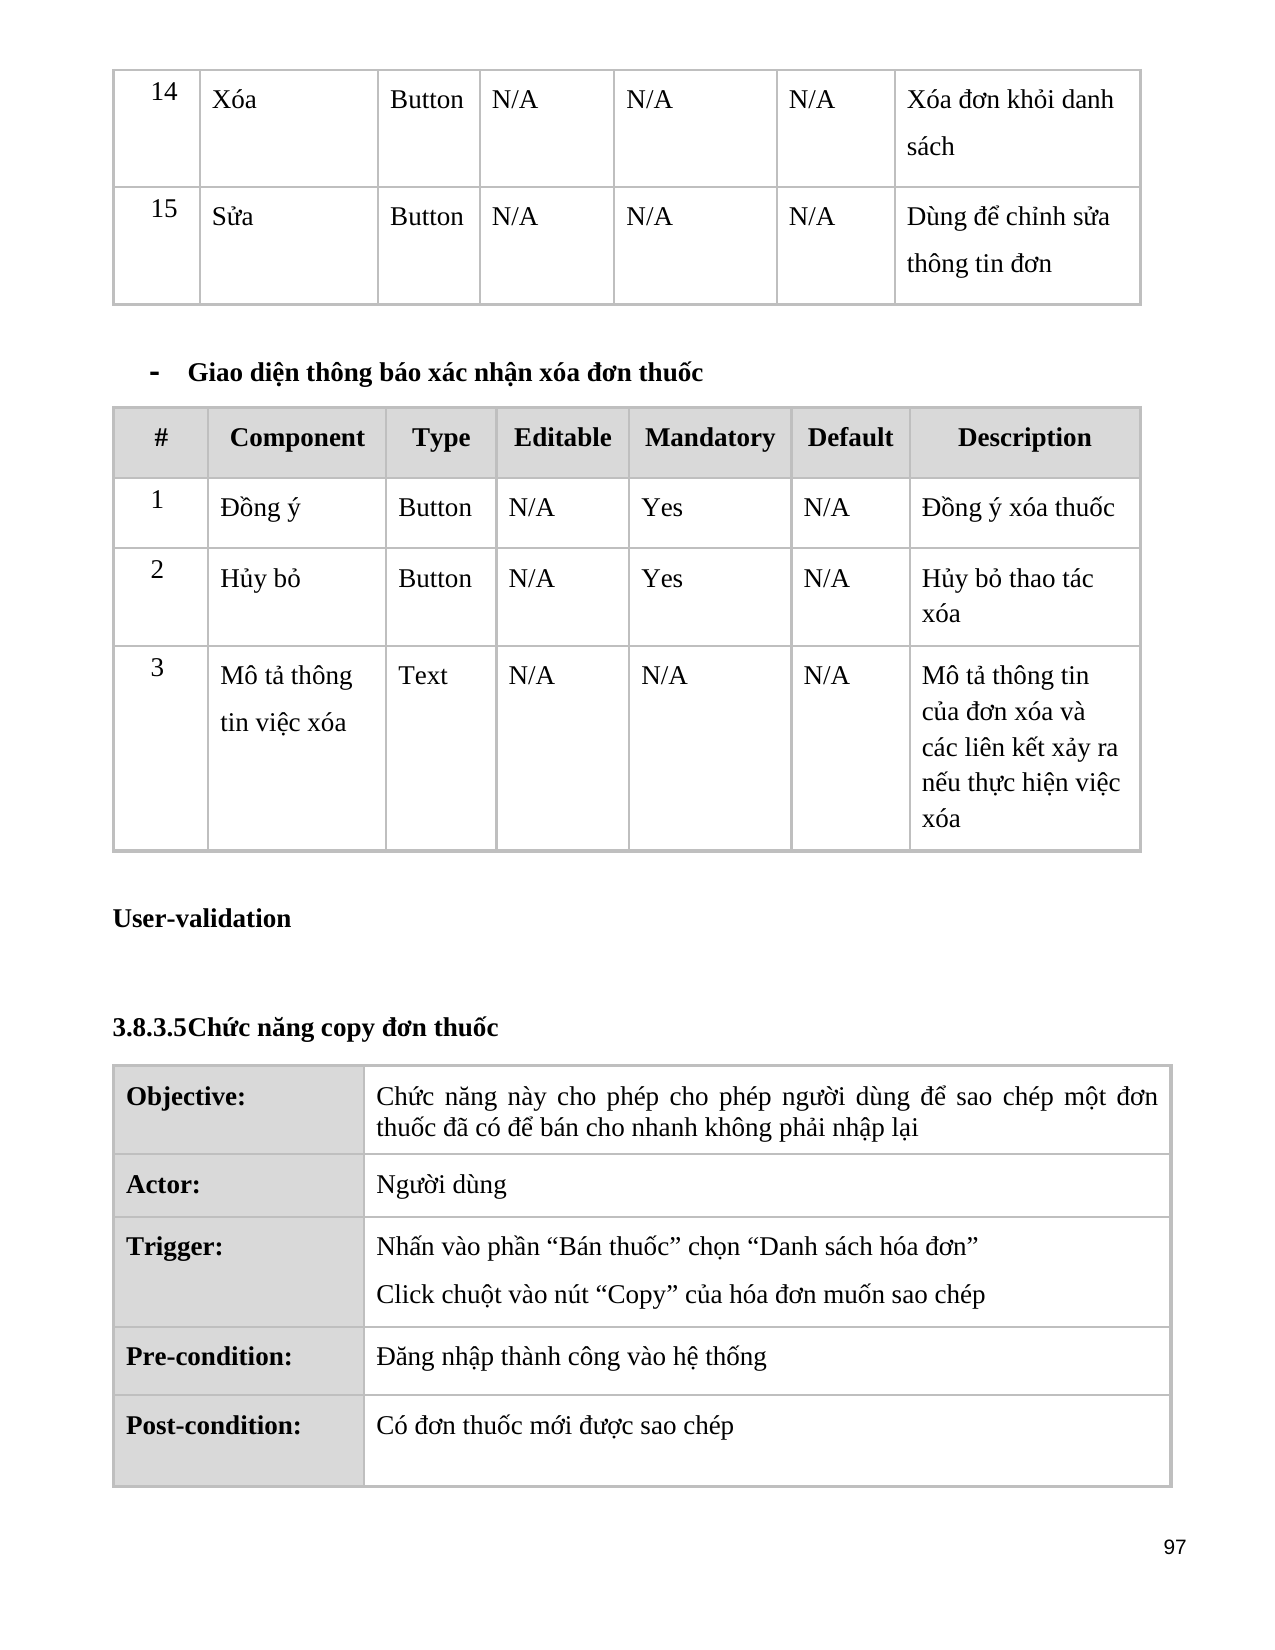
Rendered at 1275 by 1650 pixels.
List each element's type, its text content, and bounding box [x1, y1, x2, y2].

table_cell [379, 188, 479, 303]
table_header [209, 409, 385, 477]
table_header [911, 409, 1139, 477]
subtitle Chức năng copy đơn thuốc [112, 1011, 1186, 1042]
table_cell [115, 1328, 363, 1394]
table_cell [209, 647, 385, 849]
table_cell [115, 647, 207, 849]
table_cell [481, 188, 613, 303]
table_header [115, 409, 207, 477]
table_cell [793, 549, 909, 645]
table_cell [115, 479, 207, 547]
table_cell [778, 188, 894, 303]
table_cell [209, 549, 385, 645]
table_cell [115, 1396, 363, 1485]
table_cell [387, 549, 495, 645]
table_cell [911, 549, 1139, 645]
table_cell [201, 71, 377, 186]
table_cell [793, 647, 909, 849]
text User-validation [112, 902, 1186, 933]
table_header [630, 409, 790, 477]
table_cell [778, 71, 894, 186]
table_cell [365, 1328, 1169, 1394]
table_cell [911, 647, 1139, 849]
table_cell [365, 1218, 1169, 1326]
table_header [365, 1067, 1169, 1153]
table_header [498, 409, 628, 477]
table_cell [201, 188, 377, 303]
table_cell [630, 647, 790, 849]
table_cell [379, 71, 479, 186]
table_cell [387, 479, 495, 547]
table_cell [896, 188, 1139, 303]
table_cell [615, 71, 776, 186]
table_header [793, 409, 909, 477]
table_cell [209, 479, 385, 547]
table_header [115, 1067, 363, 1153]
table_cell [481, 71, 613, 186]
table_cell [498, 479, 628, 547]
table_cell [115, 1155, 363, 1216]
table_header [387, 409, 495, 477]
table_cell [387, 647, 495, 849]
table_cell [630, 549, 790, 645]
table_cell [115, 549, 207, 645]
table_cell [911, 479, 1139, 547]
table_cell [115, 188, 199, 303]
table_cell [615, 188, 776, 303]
list Giao diện thông báo xác nhận xóa đơn thuốc [150, 356, 1186, 387]
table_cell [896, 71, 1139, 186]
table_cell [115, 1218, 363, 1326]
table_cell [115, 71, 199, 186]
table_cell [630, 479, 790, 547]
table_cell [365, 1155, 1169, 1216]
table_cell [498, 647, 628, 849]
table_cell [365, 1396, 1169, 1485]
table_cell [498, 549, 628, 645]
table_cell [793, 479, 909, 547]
